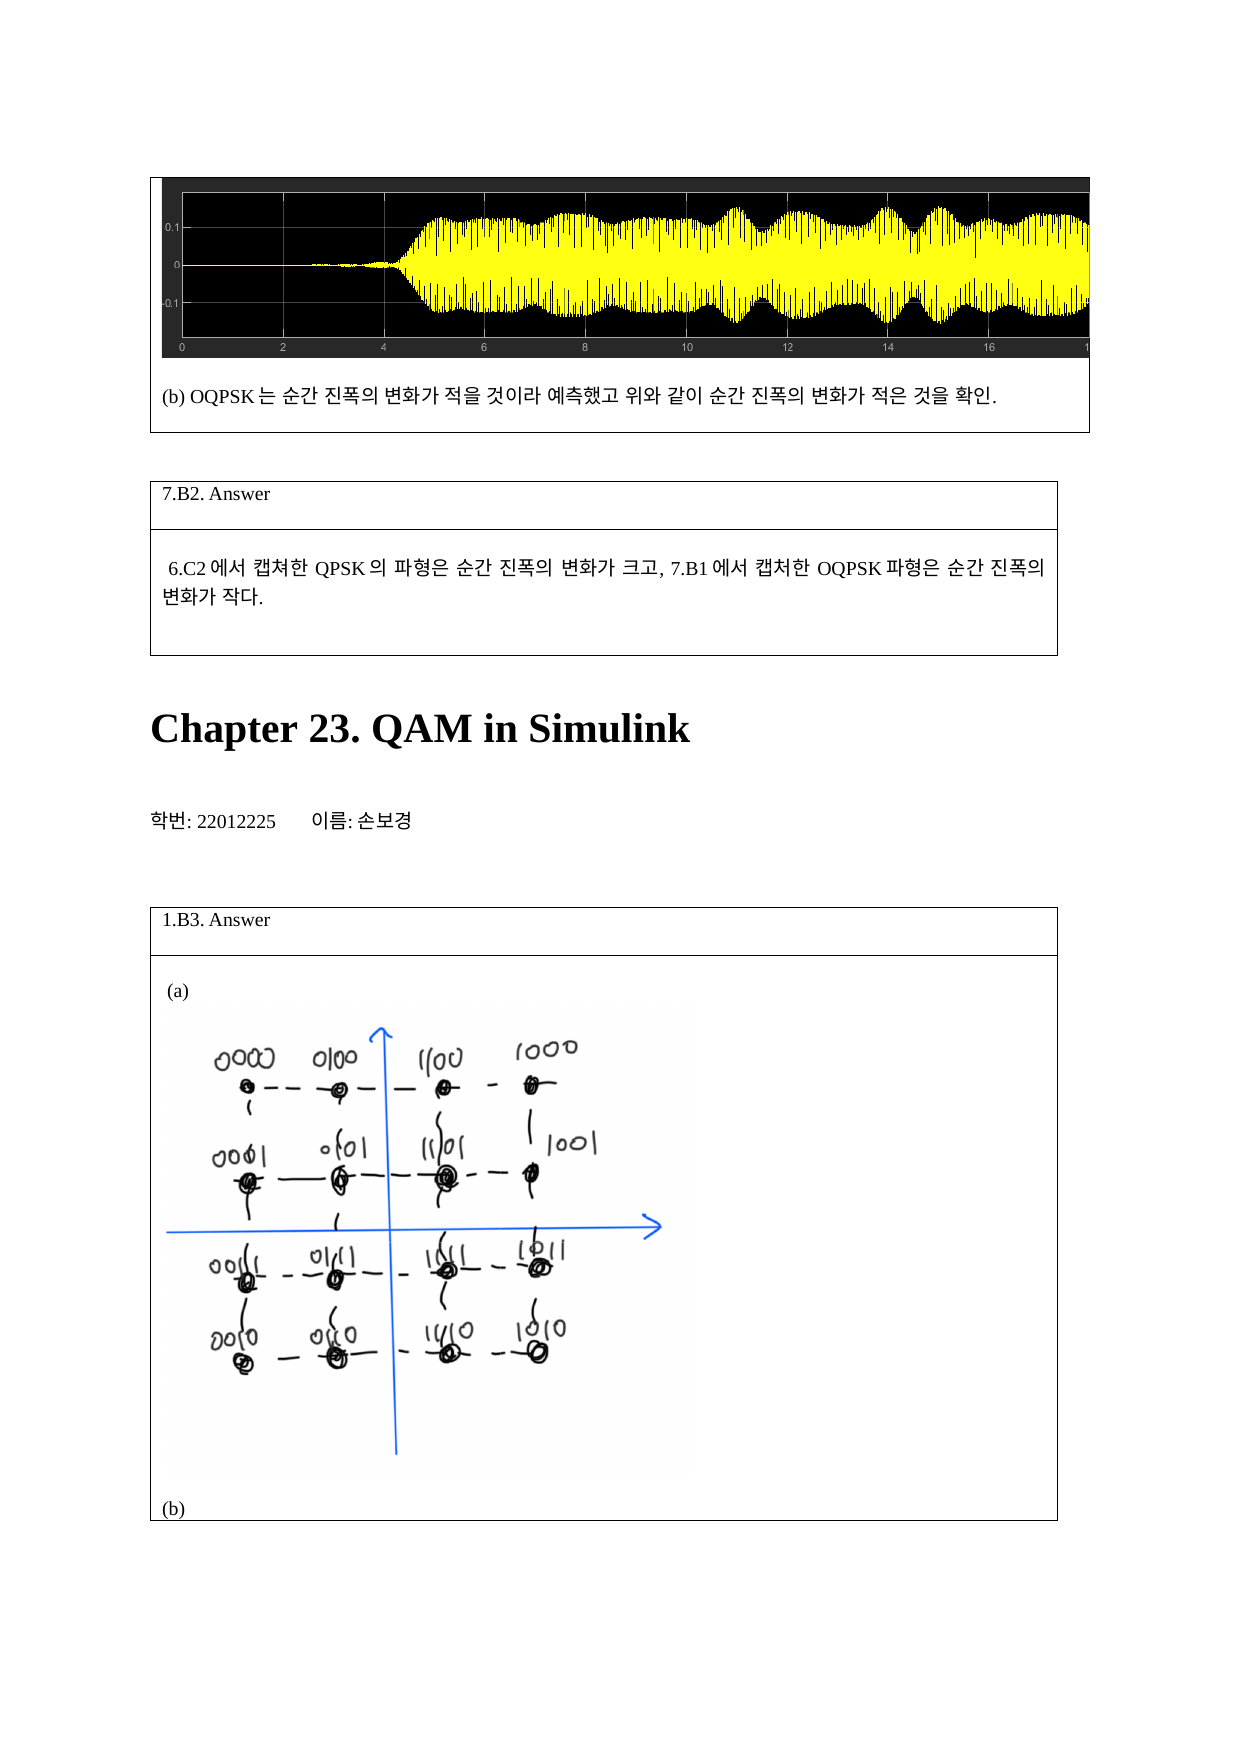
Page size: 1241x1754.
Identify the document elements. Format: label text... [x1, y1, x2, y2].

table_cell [151, 178, 1089, 432]
table_header 1.B3. Answer [151, 908, 1057, 955]
picture [161, 1001, 692, 1475]
table_cell 6.C2에서 캡쳐한 QPSK의 파형은 순간 진폭의 변화가 크고, 7.B1에서 캡처한 OQPSK파형은 순간 진폭의 변화가 작다. [151, 530, 1057, 655]
table_header 7.B2. Answer [151, 482, 1057, 529]
title Chapter 23. QAM in Simulink [150, 704, 1090, 752]
table_cell (a) (b) [151, 956, 1057, 1520]
picture [161, 178, 1090, 358]
text 학번: 22012225 이름: 손보경 [150, 806, 1090, 834]
